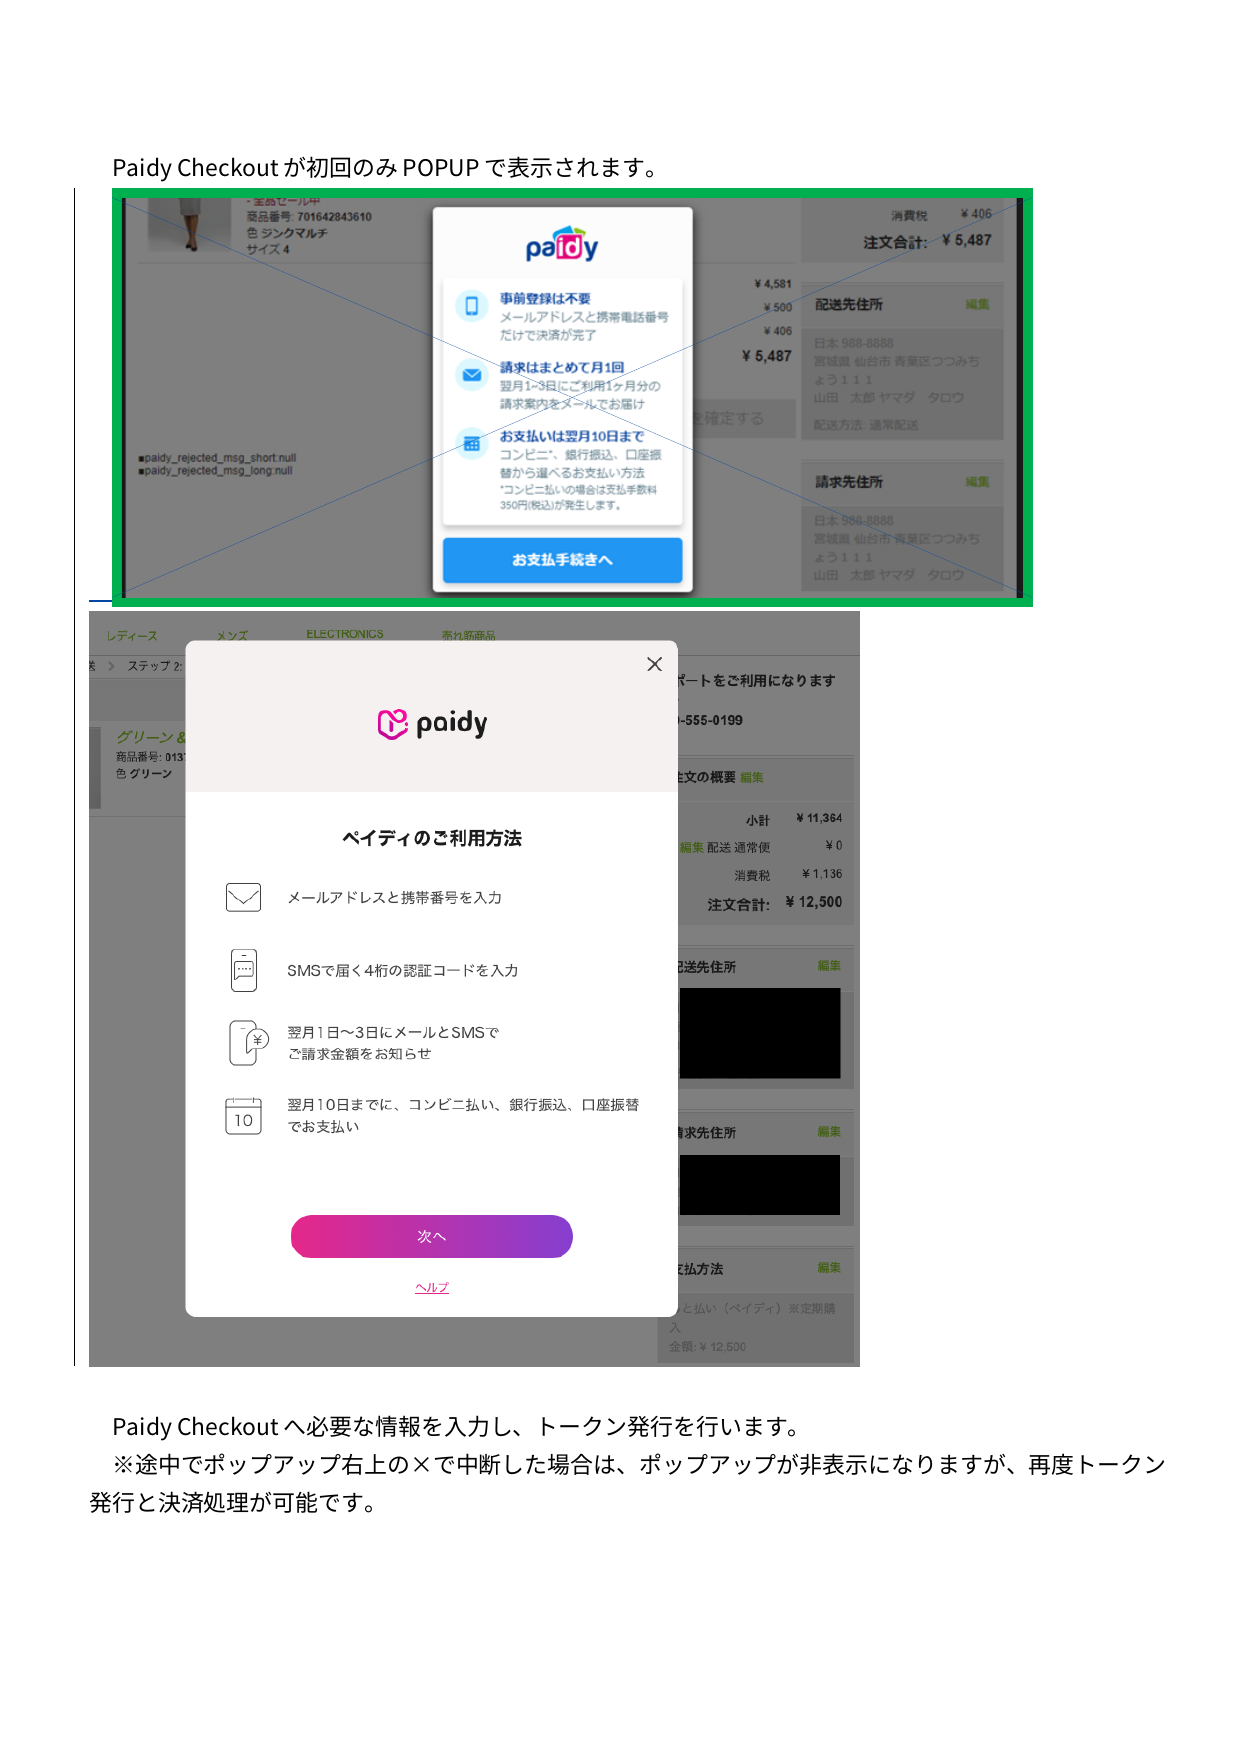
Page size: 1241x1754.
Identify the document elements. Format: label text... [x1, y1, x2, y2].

text ※途中でポップアップ右上の×で中断した場合は、ポップアップが非表示になりますが、再度トークン発行と決済処理が可能です。 [89, 1446, 1181, 1518]
picture [574, 203, 1023, 592]
picture [89, 611, 860, 1367]
picture [121, 202, 570, 593]
picture [121, 198, 1023, 397]
picture [121, 398, 1023, 598]
text Paidy Checkoutへ必要な情報を入力し、トークン発行を行います。 [89, 1408, 1181, 1442]
text Paidy Checkoutが初回のみPOPUPで表示されます。 [89, 150, 1181, 183]
